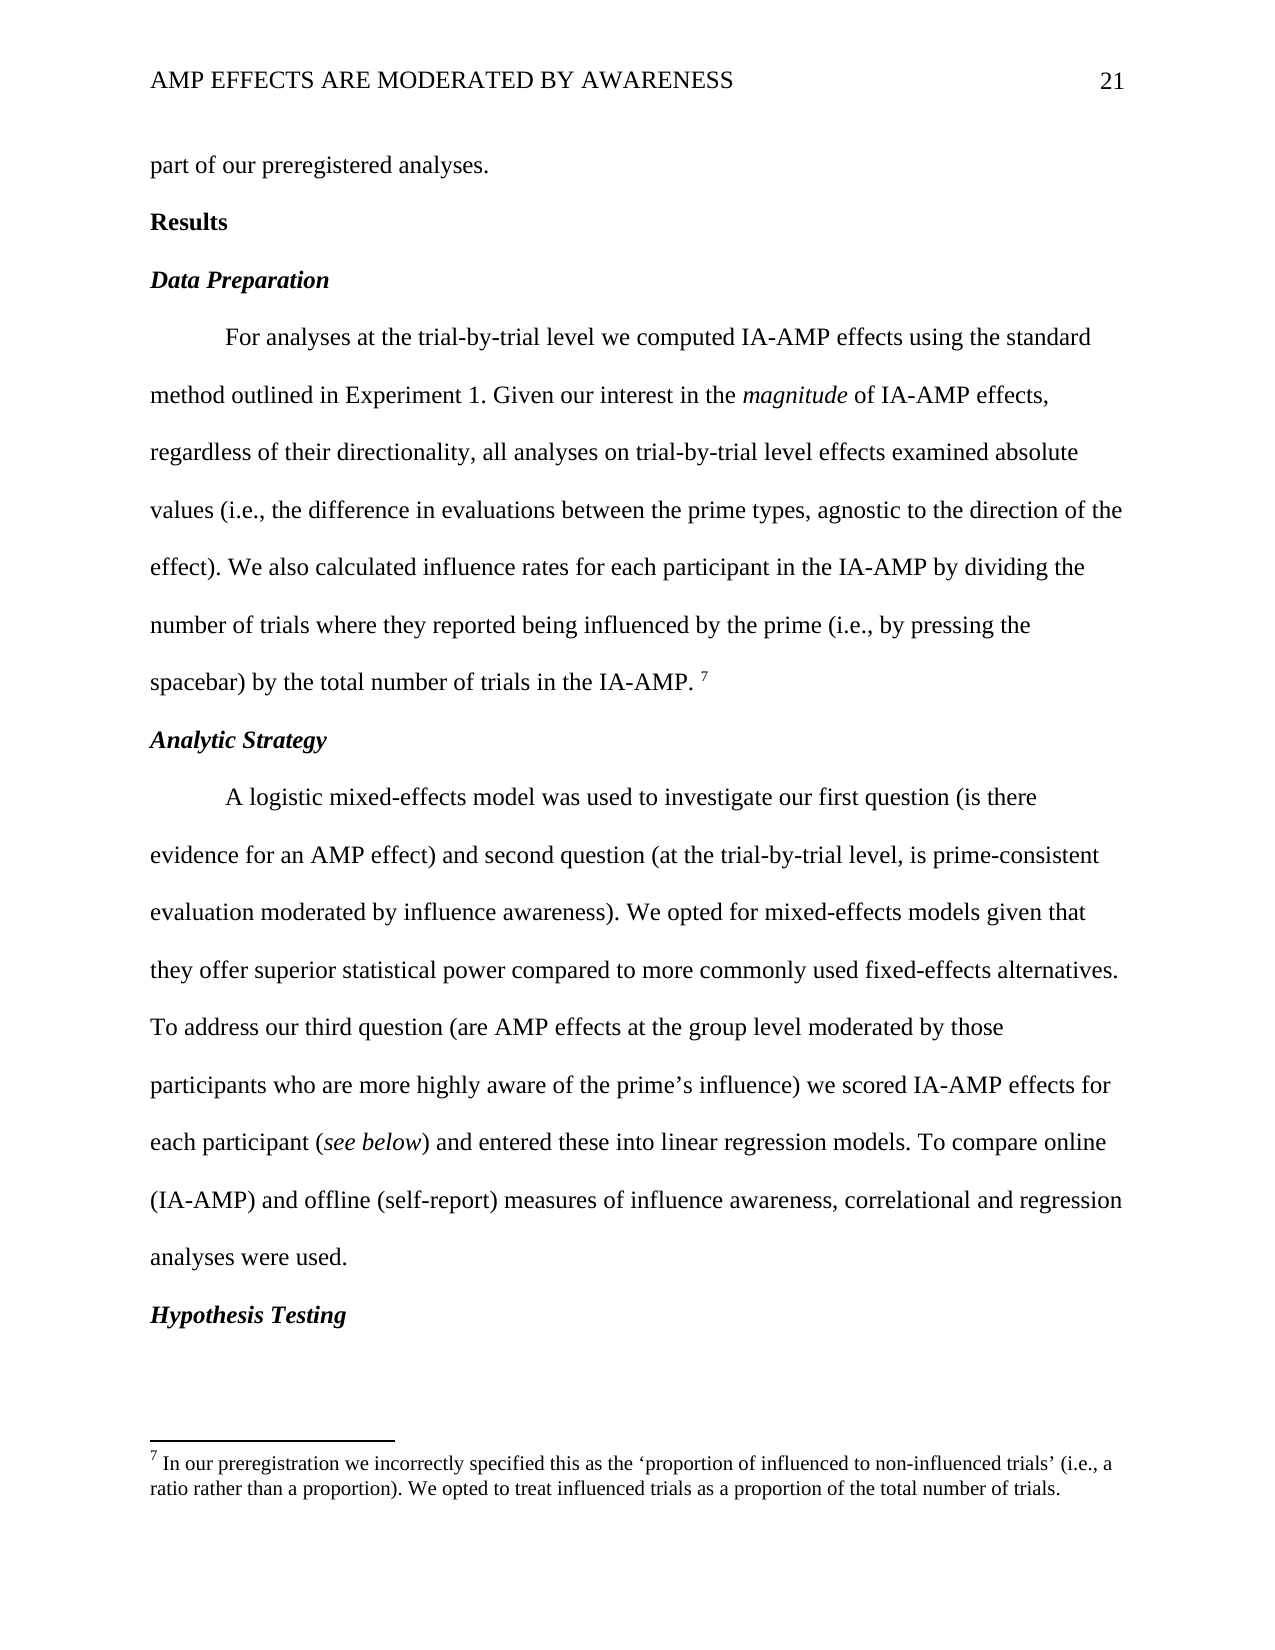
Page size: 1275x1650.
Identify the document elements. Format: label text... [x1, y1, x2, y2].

subtitle Results [150, 207, 1125, 236]
text For analyses at the trial-by-trial level we computed IA-AMP effects using the standard method outlined in Experiment 1. Given our interest in the magnitude of IA-AMP effects, regardless of their directionality, all analyses on trial-by-trial level effects examined absolute values (i.e., the difference in evaluations between the prime types, agnostic to the direction of the effect). We also calculated influence rates for each participant in the IA-AMP by dividing the number of trials where they reported being influenced by the prime (i.e., by pressing the spacebar) by the total number of trials in the IA-AMP. [150, 322, 1125, 696]
subtitle Hypothesis Testing [150, 1300, 1125, 1329]
subtitle Analytic Strategy [150, 725, 1125, 754]
text A logistic mixed-effects model was used to investigate our first question (is there evidence for an AMP effect) and second question (at the trial-by-trial level, is prime-consistent evaluation moderated by influence awareness). We opted for mixed-effects models given that they offer superior statistical power compared to more commonly used fixed-effects alternatives. To address our third question (are AMP effects at the group level moderated by those participants who are more highly aware of the prime’s influence) we scored IA-AMP effects for each participant (see below) and entered these into linear regression models. To compare online (IA-AMP) and offline (self-report) measures of influence awareness, correlational and regression analyses were used. [150, 782, 1125, 1271]
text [150, 150, 1125, 179]
subtitle Data Preparation [150, 265, 1125, 294]
